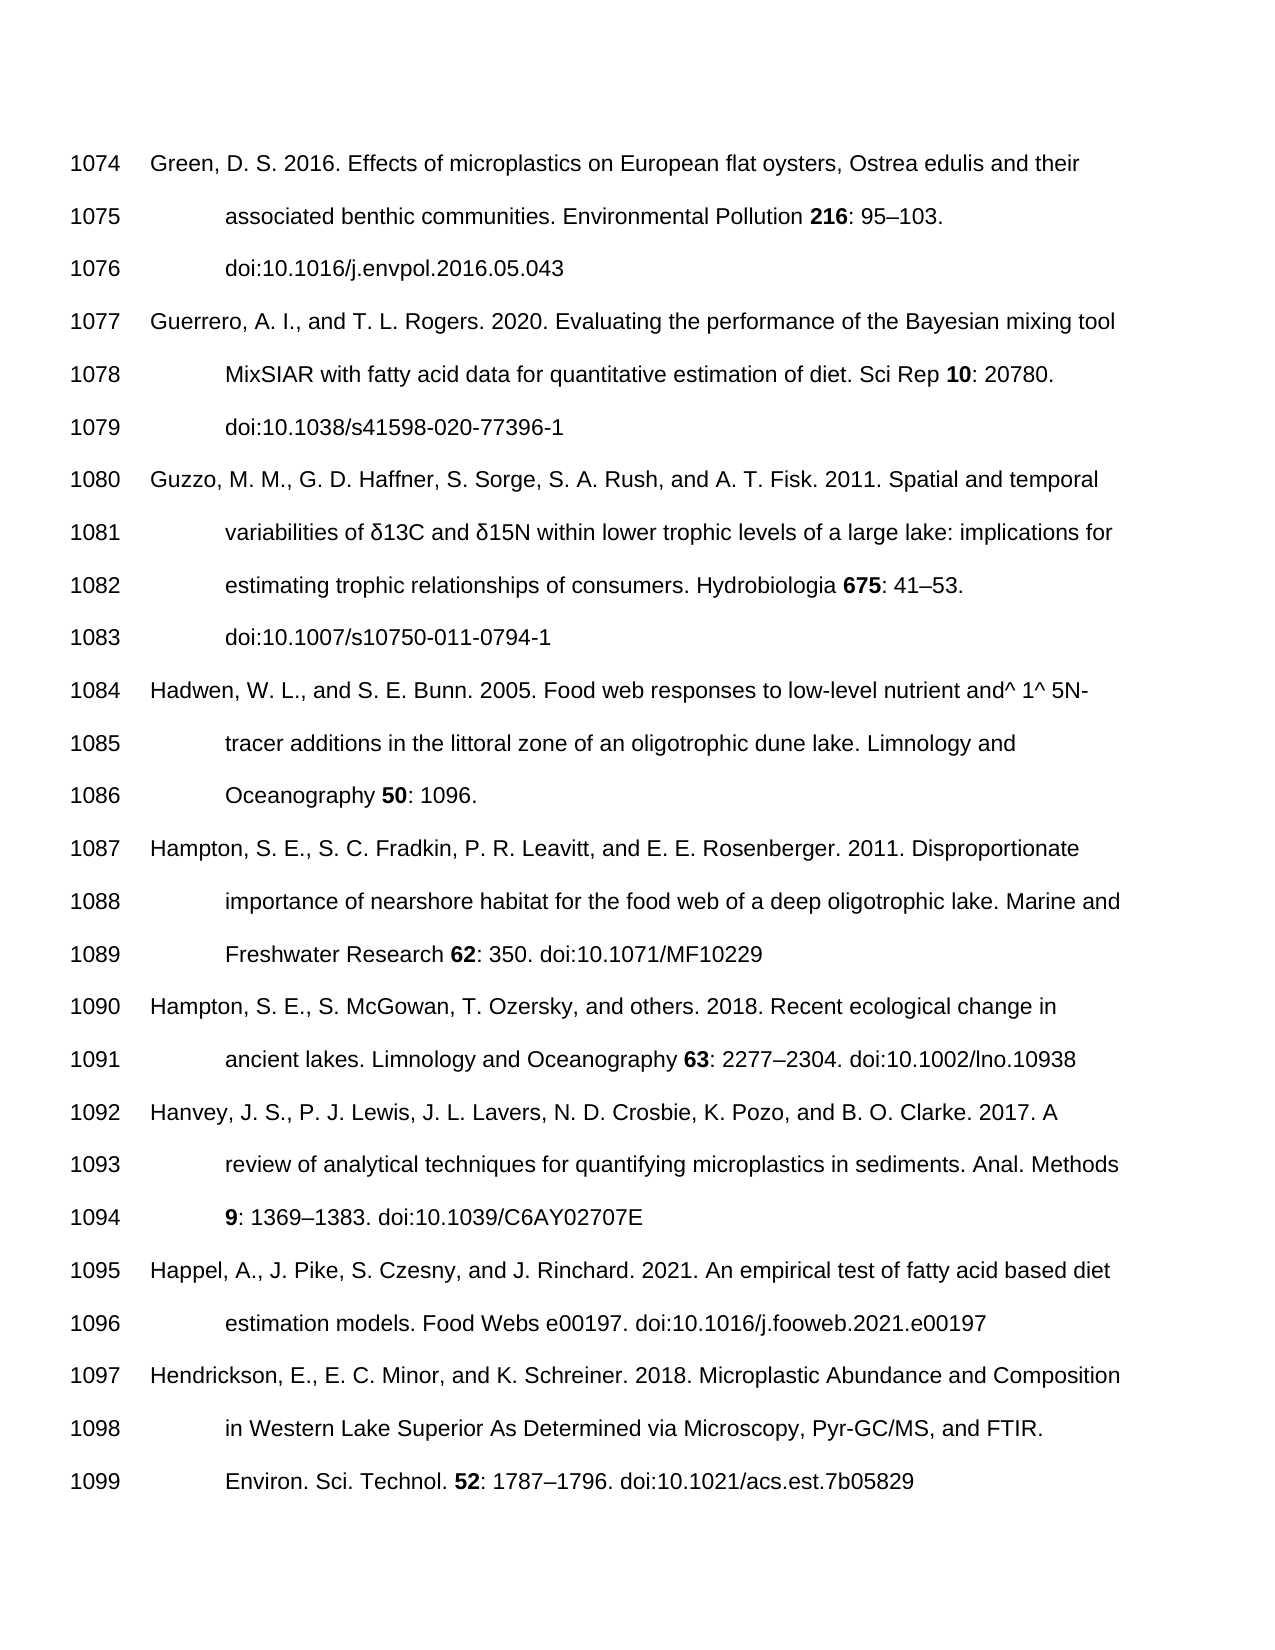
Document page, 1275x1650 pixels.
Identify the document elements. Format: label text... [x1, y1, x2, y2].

text Hadwen, W. L., and S. E. Bunn. 2005. Food web responses to low-level nutrient and^ 1^ 5N-tracer additions in the littoral zone of an oligotrophic dune lake. Limnology and Oceanography 50: 1096. [150, 677, 1125, 809]
text Happel, A., J. Pike, S. Czesny, and J. Rinchard. 2021. An empirical test of fatty acid based diet estimation models. Food Webs e00197. doi:10.1016/j.fooweb.2021.e00197 [150, 1257, 1125, 1336]
text Hampton, S. E., S. McGowan, T. Ozersky, and others. 2018. Recent ecological change in ancient lakes. Limnology and Oceanography 63: 2277–2304. doi:10.1002/lno.10938 [150, 993, 1125, 1072]
text Hampton, S. E., S. C. Fradkin, P. R. Leavitt, and E. E. Rosenberger. 2011. Disproportionate importance of nearshore habitat for the food web of a deep oligotrophic lake. Marine and Freshwater Research 62: 350. doi:10.1071/MF10229 [150, 835, 1125, 967]
text Hendrickson, E., E. C. Minor, and K. Schreiner. 2018. Microplastic Abundance and Composition in Western Lake Superior As Determined via Microscopy, Pyr-GC/MS, and FTIR. Environ. Sci. Technol. 52: 1787–1796. doi:10.1021/acs.est.7b05829 [150, 1362, 1125, 1494]
text Hanvey, J. S., P. J. Lewis, J. L. Lavers, N. D. Crosbie, K. Pozo, and B. O. Clarke. 2017. A review of analytical techniques for quantifying microplastics in sediments. Anal. Methods 9: 1369–1383. doi:10.1039/C6AY02707E [150, 1099, 1125, 1231]
text Guzzo, M. M., G. D. Haffner, S. Sorge, S. A. Rush, and A. T. Fisk. 2011. Spatial and temporal variabilities of δ13C and δ15N within lower trophic levels of a large lake: implications for estimating trophic relationships of consumers. Hydrobiologia 675: 41–53. doi:10.1007/s10750-011-0794-1 [150, 466, 1125, 651]
text Guerrero, A. I., and T. L. Rogers. 2020. Evaluating the performance of the Bayesian mixing tool MixSIAR with fatty acid data for quantitative estimation of diet. Sci Rep 10: 20780. doi:10.1038/s41598-020-77396-1 [150, 308, 1125, 440]
text Green, D. S. 2016. Effects of microplastics on European flat oysters, Ostrea edulis and their associated benthic communities. Environmental Pollution 216: 95–103. doi:10.1016/j.envpol.2016.05.043 [150, 150, 1125, 282]
